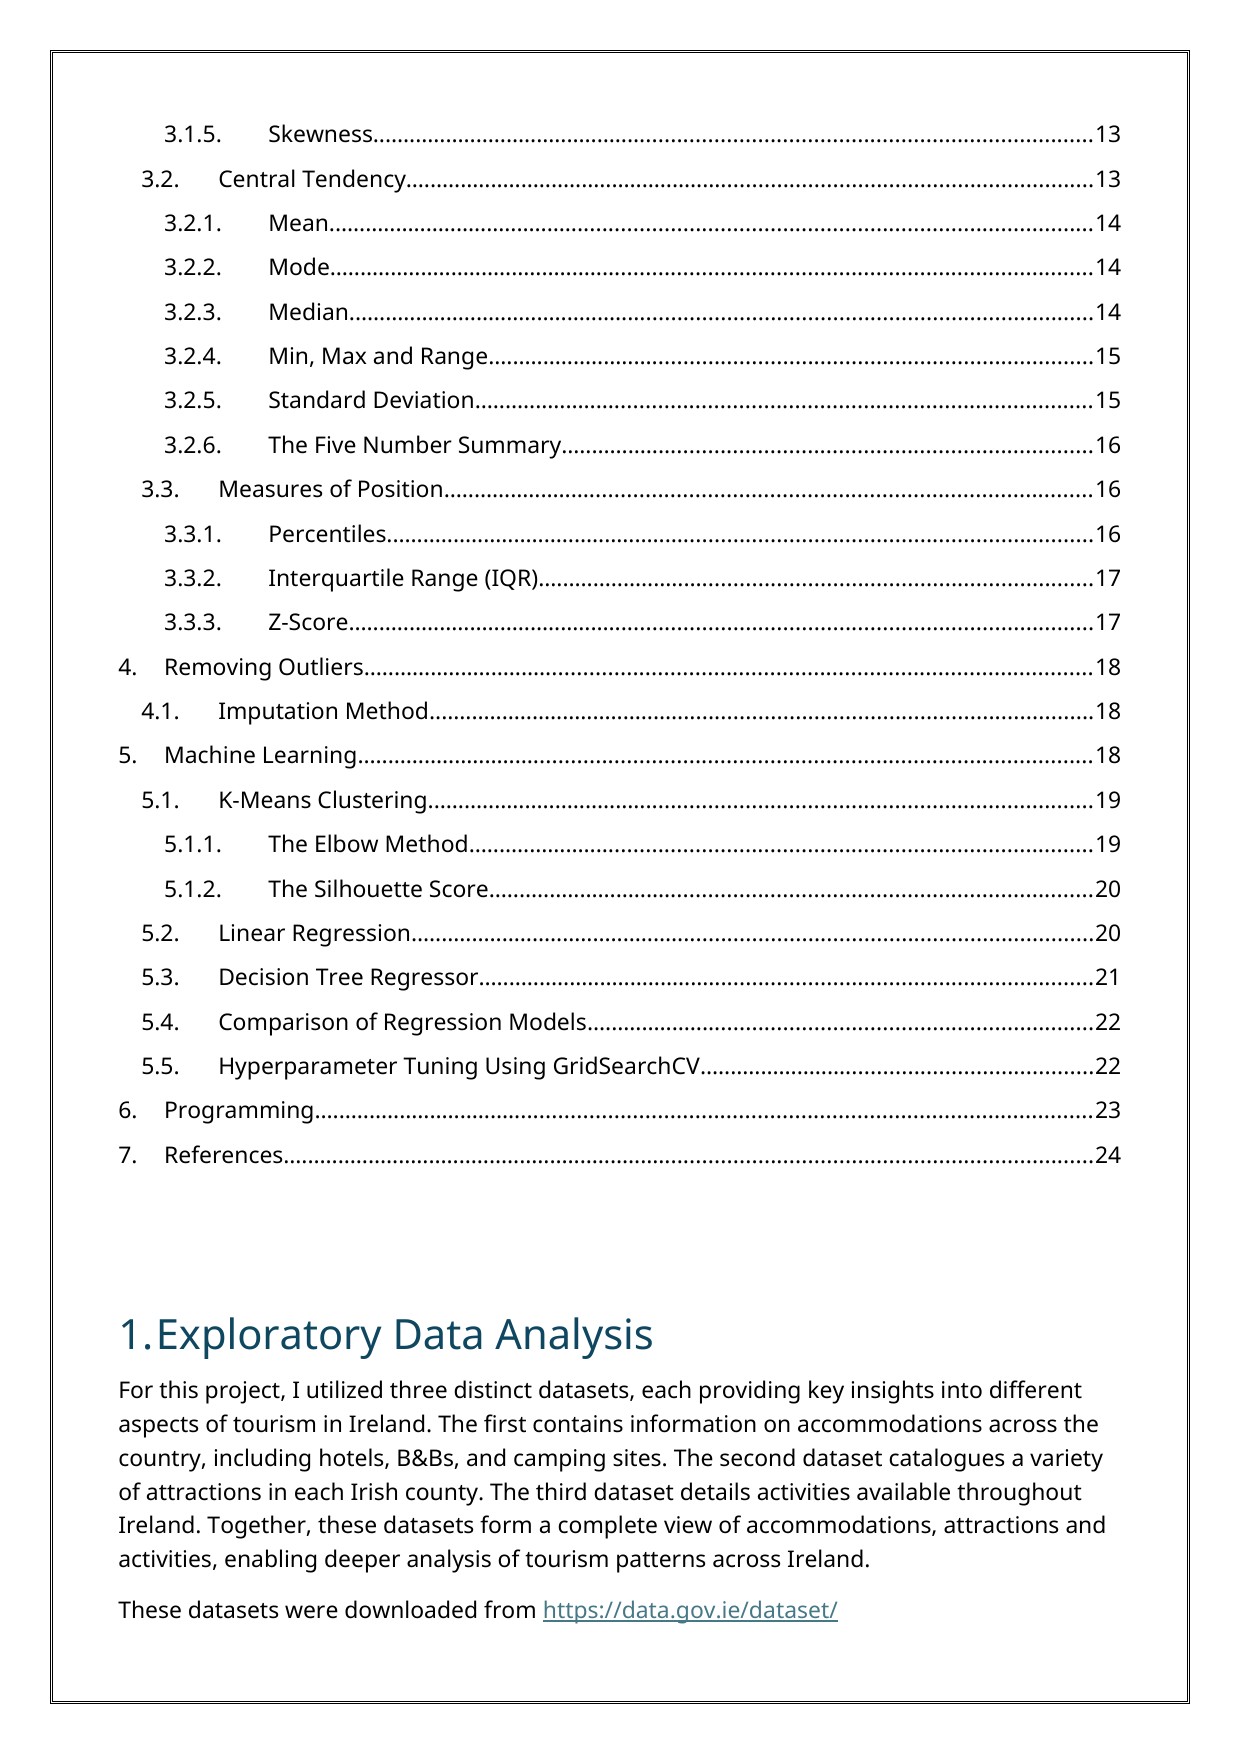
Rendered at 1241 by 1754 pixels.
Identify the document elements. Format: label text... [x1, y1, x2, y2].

subtitle Exploratory Data Analysis [118, 1305, 1122, 1362]
text For this project, I utilized three distinct datasets, each providing key insights into different aspects of tourism in Ireland. The first contains information on accommodations across the country, including hotels, B&Bs, and camping sites. The second dataset catalogues a variety of attractions in each Irish county. The third dataset details activities available throughout Ireland. Together, these datasets form a complete view of accommodations, attractions and activities, enabling deeper analysis of tourism patterns across Ireland. [118, 1374, 1122, 1574]
text These datasets were downloaded from https://data.gov.ie/dataset/ [118, 1593, 1122, 1625]
